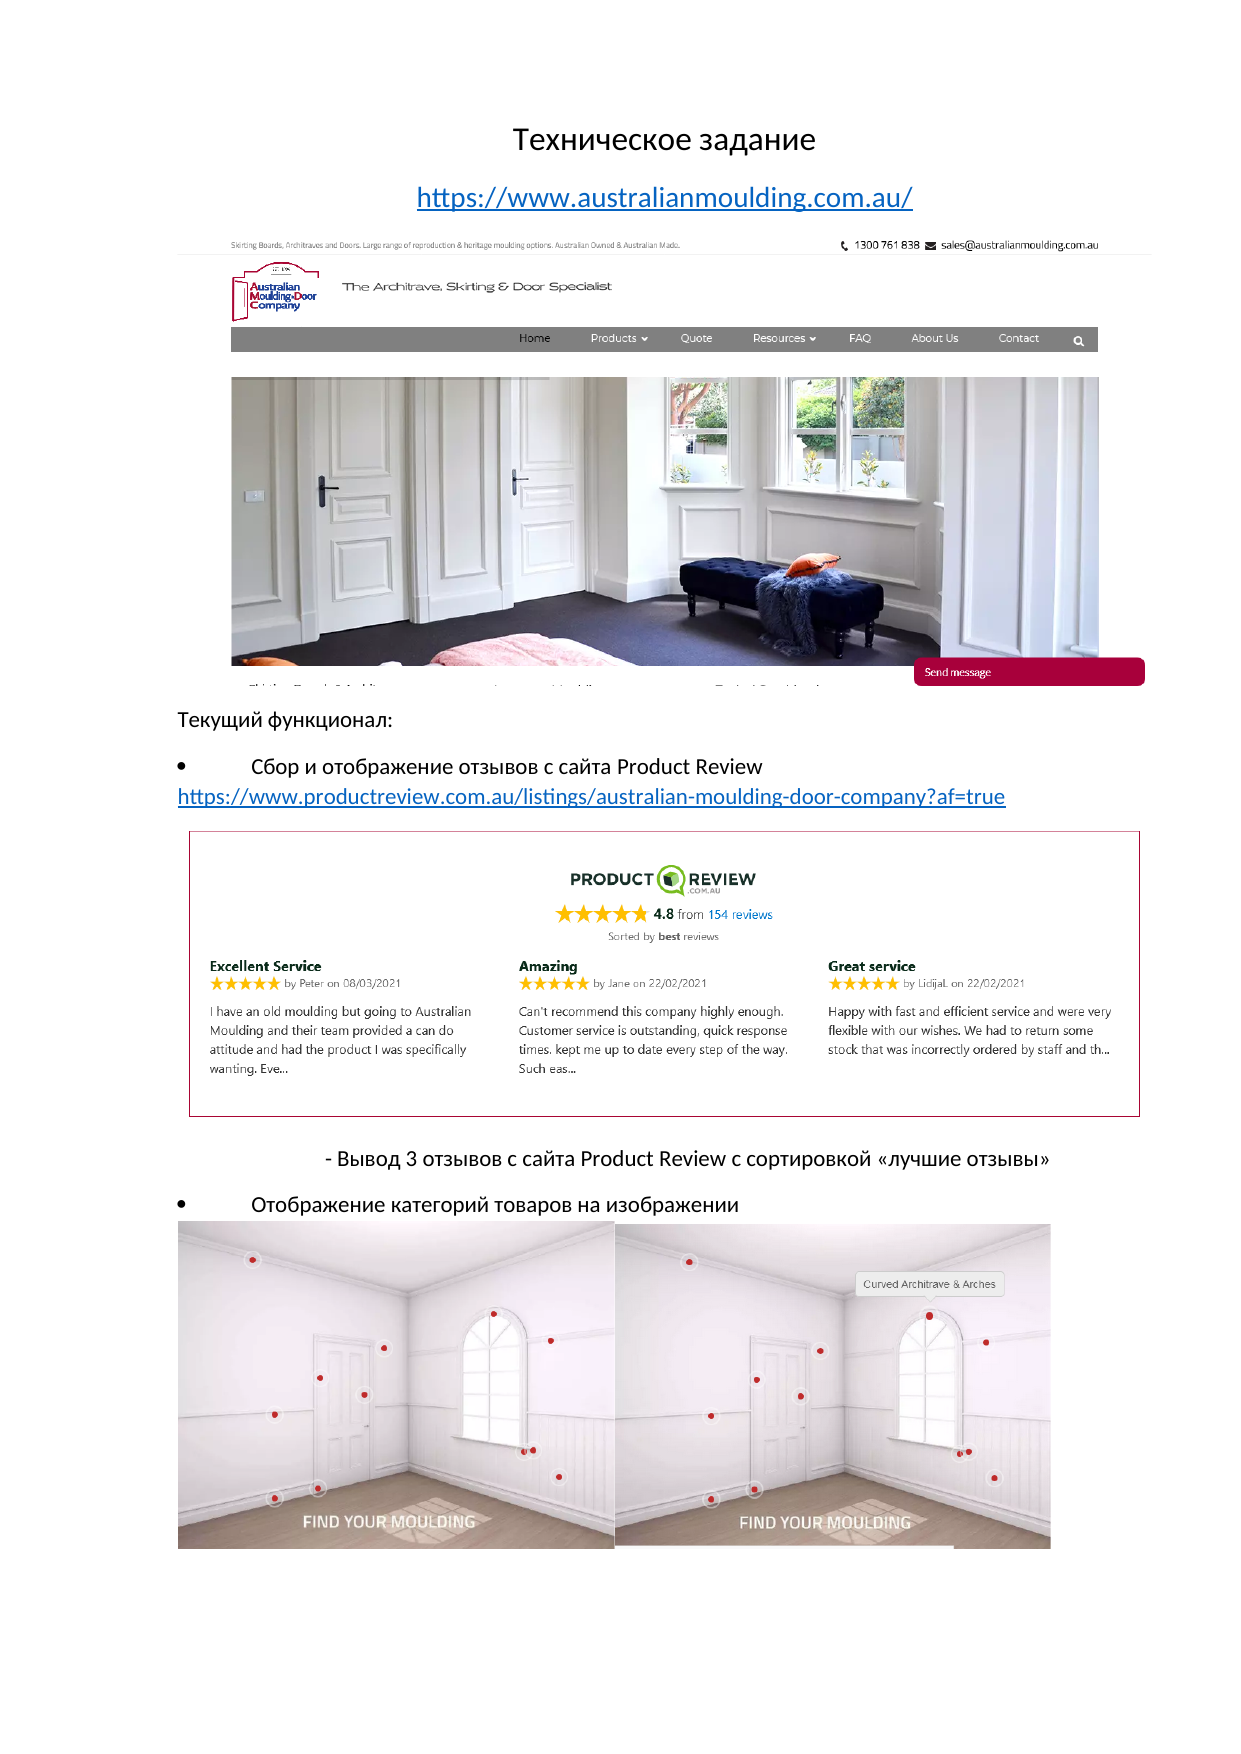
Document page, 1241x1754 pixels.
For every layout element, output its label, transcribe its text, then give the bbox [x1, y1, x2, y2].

picture [177, 828, 1152, 1125]
list Cбор и отображение отзывов с сайта Product Review https://www.productreview.com.au/listings/australian-moulding-door-company?af=true [177, 752, 1152, 810]
picture [177, 233, 1152, 686]
text Текущий функционал: [177, 705, 1152, 733]
list Отображение категорий товаров на изображении [177, 1191, 1152, 1219]
text - Вывод 3 отзывов с сайта Product Review с сортировкой «лучшие отзывы» [251, 1144, 1152, 1172]
text https://www.australianmoulding.com.au/ [177, 179, 1152, 214]
text Техническое задание [177, 118, 1152, 159]
picture [177, 1220, 1051, 1549]
